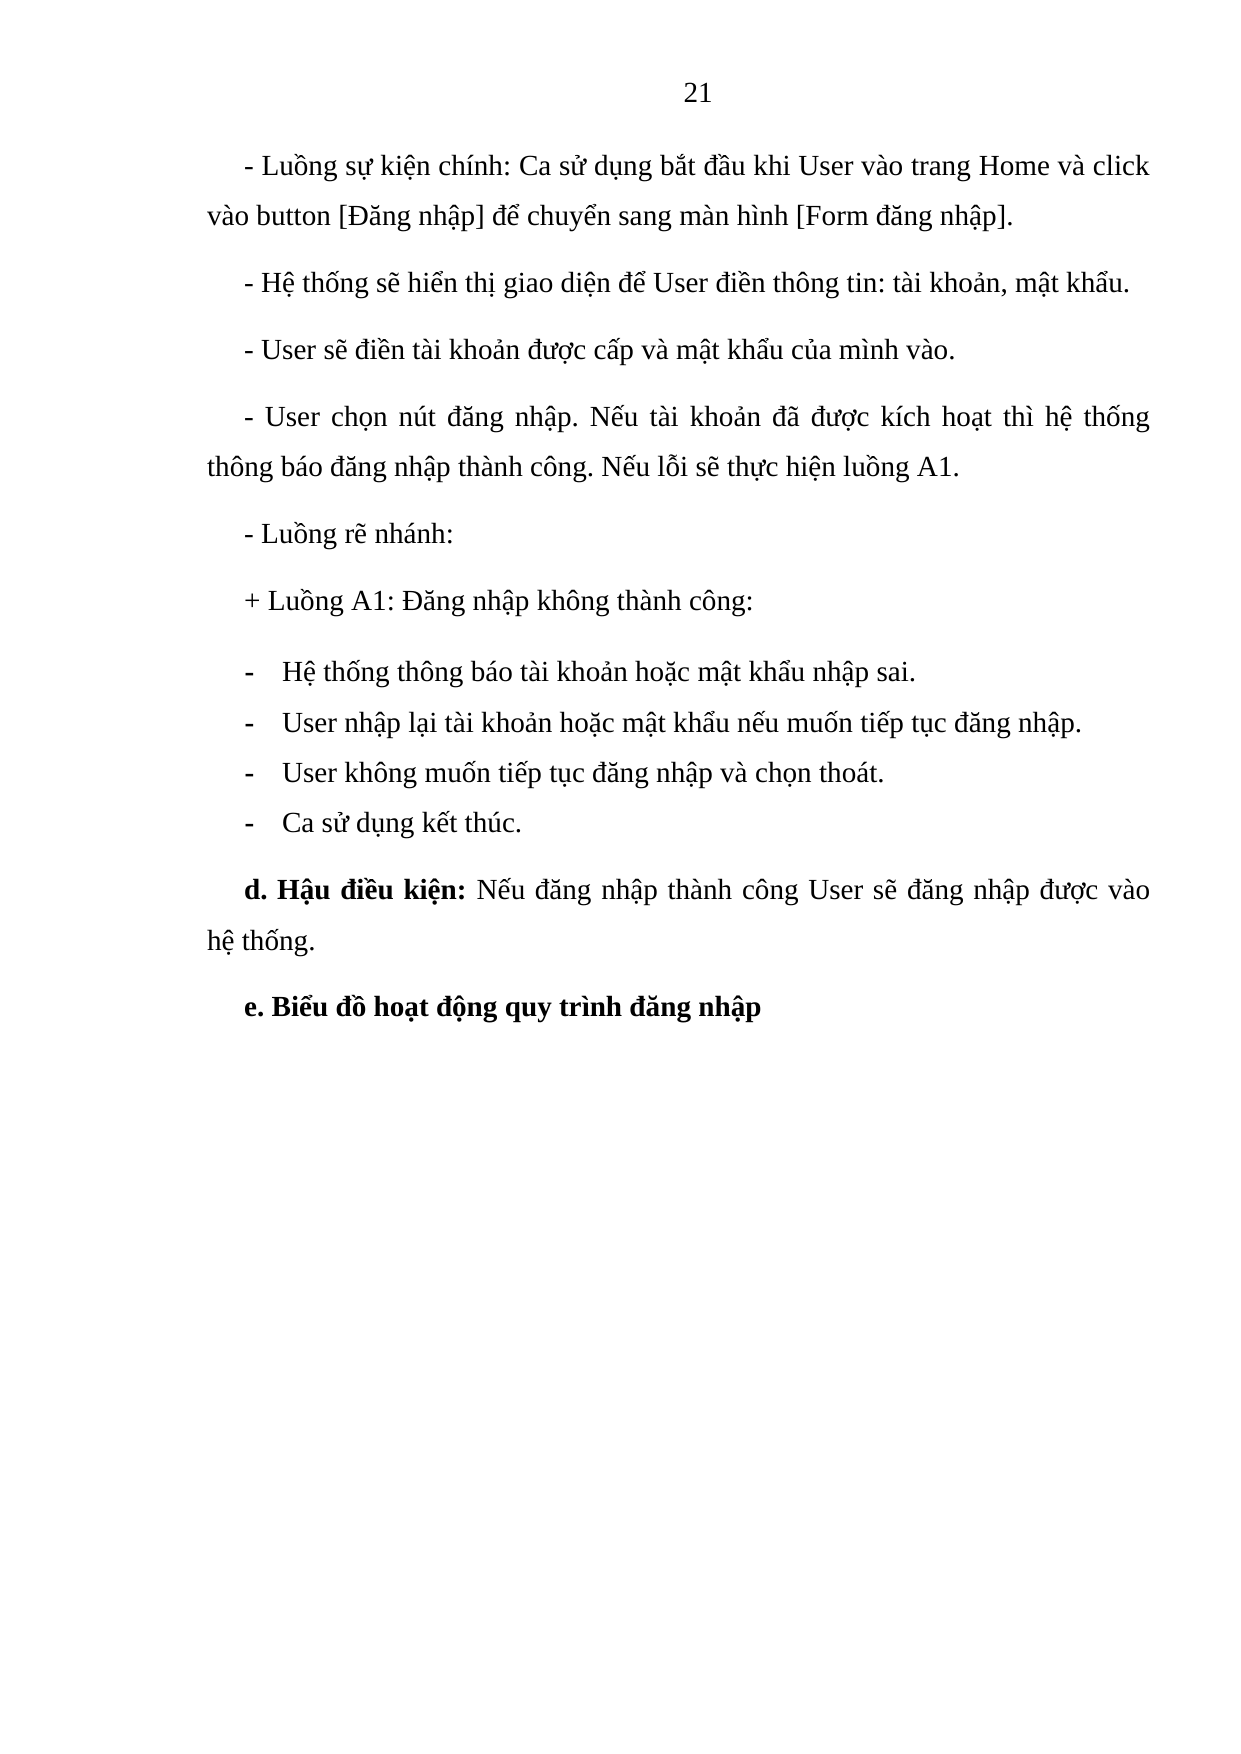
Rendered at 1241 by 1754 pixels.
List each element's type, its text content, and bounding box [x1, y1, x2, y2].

text - Hệ thống sẽ hiển thị giao diện để User điền thông tin: tài khoản, mật khẩu. [207, 265, 1152, 298]
text - User sẽ điền tài khoản được cấp và mật khẩu của mình vào. [207, 332, 1152, 366]
list User không muốn tiếp tục đăng nhập và chọn thoát. [244, 755, 1152, 788]
list Hệ thống thông báo tài khoản hoặc mật khẩu nhập sai. [244, 654, 1152, 688]
list Ca sử dụng kết thúc. [244, 805, 1152, 839]
text - Luồng rẽ nhánh: [207, 516, 1152, 550]
text - Luồng sự kiện chính: Ca sử dụng bắt đầu khi User vào trang Home và click vào button [Đăng nhập] để chuyển sang màn hình [Form đăng nhập]. [207, 148, 1152, 232]
text + Luồng A1: Đăng nhập không thành công: [207, 583, 1152, 617]
text - User chọn nút đăng nhập. Nếu tài khoản đã được kích hoạt thì hệ thống thông báo đăng nhập thành công. Nếu lỗi sẽ thực hiện luồng A1. [207, 399, 1152, 483]
text d. Hậu điều kiện: Nếu đăng nhập thành công User sẽ đăng nhập được vào hệ thống. [207, 872, 1152, 956]
text e. Biểu đồ hoạt động quy trình đăng nhập [207, 989, 1152, 1023]
list User nhập lại tài khoản hoặc mật khẩu nếu muốn tiếp tục đăng nhập. [244, 705, 1152, 738]
